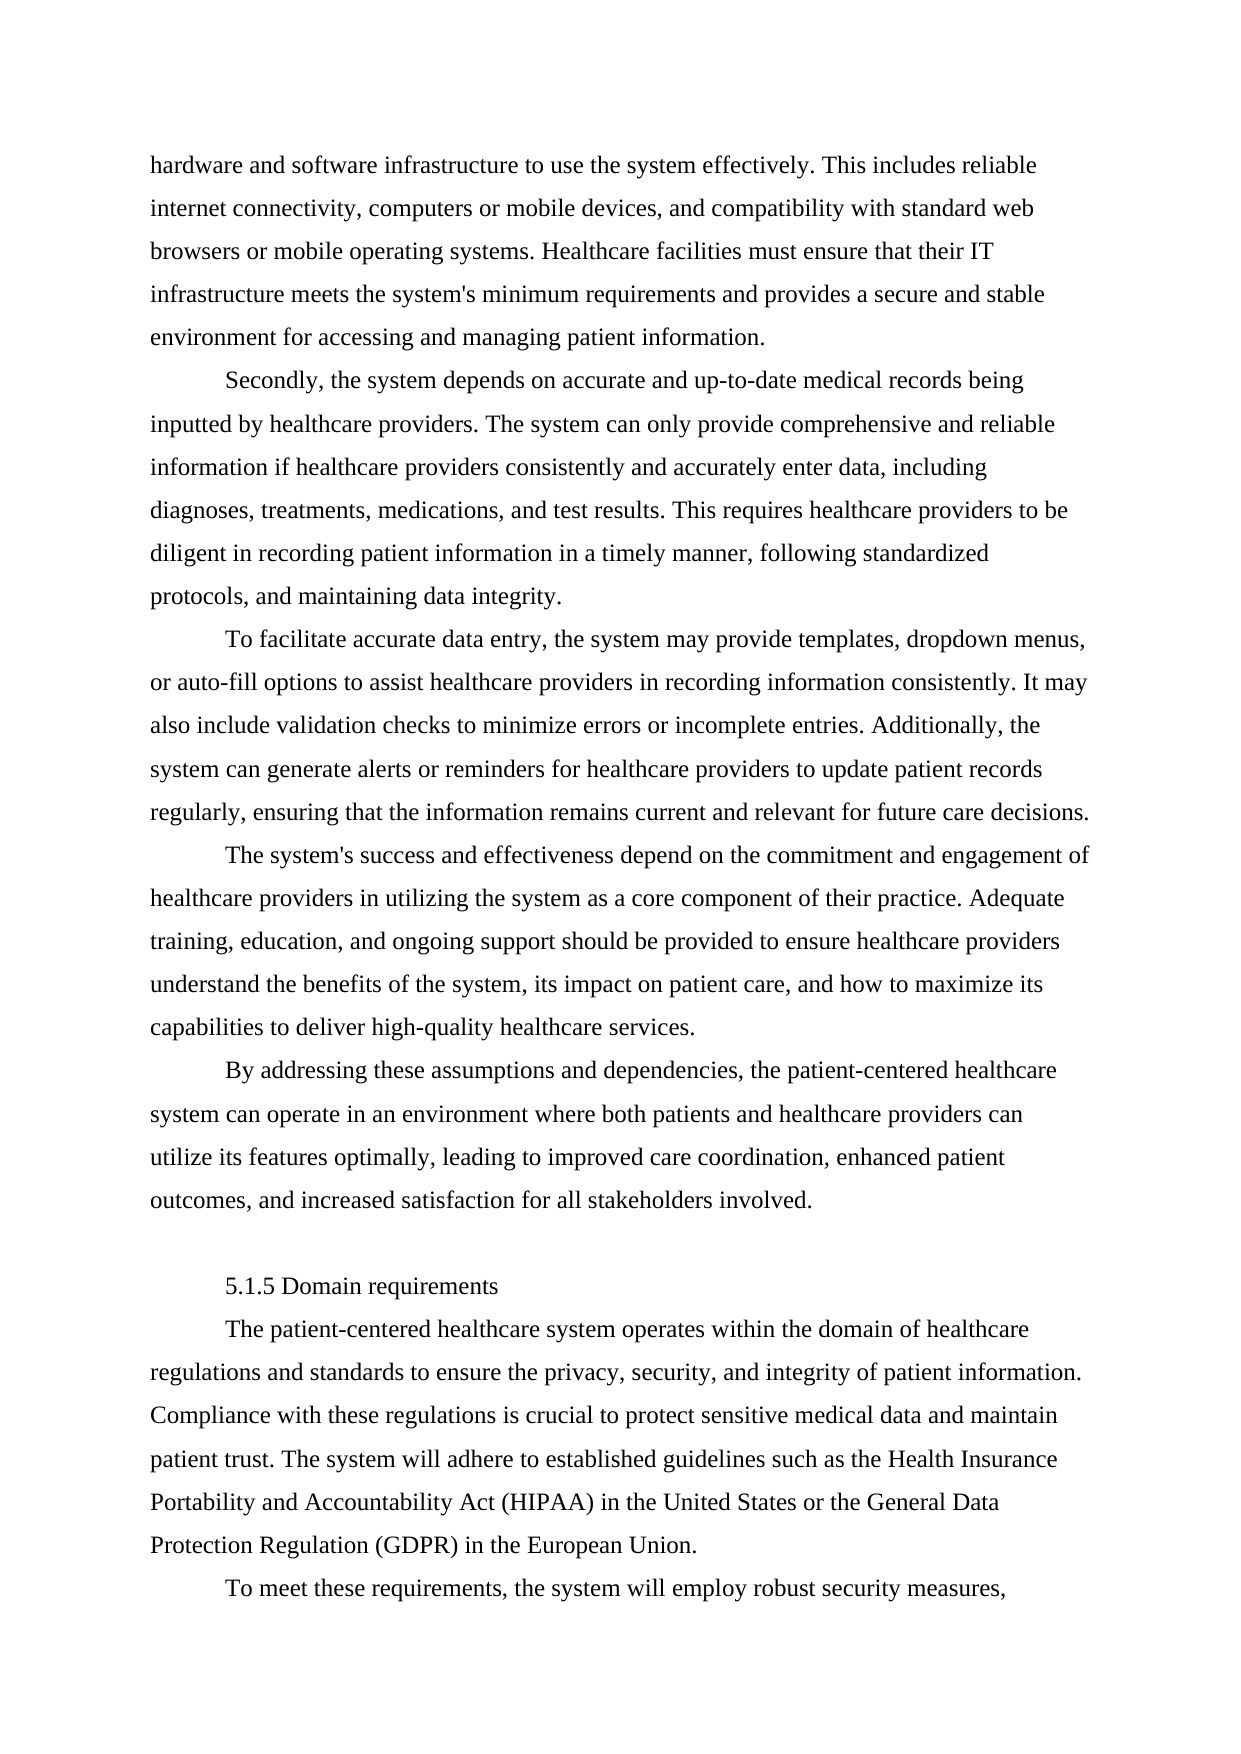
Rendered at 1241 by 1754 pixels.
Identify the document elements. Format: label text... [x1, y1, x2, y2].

text Secondly, the system depends on accurate and up-to-date medical records being inputted by healthcare providers. The system can only provide comprehensive and reliable information if healthcare providers consistently and accurately enter data, including diagnoses, treatments, medications, and test results. This requires healthcare providers to be diligent in recording patient information in a timely manner, following standardized protocols, and maintaining data integrity. [150, 366, 1090, 610]
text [150, 150, 1090, 351]
text By addressing these assumptions and dependencies, the patient-centered healthcare system can operate in an environment where both patients and healthcare providers can utilize its features optimally, leading to improved care coordination, enhanced patient outcomes, and increased satisfaction for all stakeholders involved. [150, 1056, 1090, 1214]
text To facilitate accurate data entry, the system may provide templates, dropdown menus, or auto-fill options to assist healthcare providers in recording information consistently. It may also include validation checks to minimize errors or incomplete entries. Additionally, the system can generate alerts or reminders for healthcare providers to update patient records regularly, ensuring that the information remains current and relevant for future care decisions. [150, 624, 1090, 826]
text The patient-centered healthcare system operates within the domain of healthcare regulations and standards to ensure the privacy, security, and integrity of patient information. Compliance with these regulations is crucial to protect sensitive medical data and maintain patient trust. The system will adhere to established guidelines such as the Health Insurance Portability and Accountability Act (HIPAA) in the United States or the General Data Protection Regulation (GDPR) in the European Union. [150, 1314, 1090, 1559]
text 5.1.5 Domain requirements [150, 1271, 1090, 1300]
text The system's success and effectiveness depend on the commitment and engagement of healthcare providers in utilizing the system as a core component of their practice. Adequate training, education, and ongoing support should be provided to ensure healthcare providers understand the benefits of the system, its impact on patient care, and how to maximize its capabilities to deliver high-quality healthcare services. [150, 840, 1090, 1041]
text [150, 1573, 1090, 1602]
